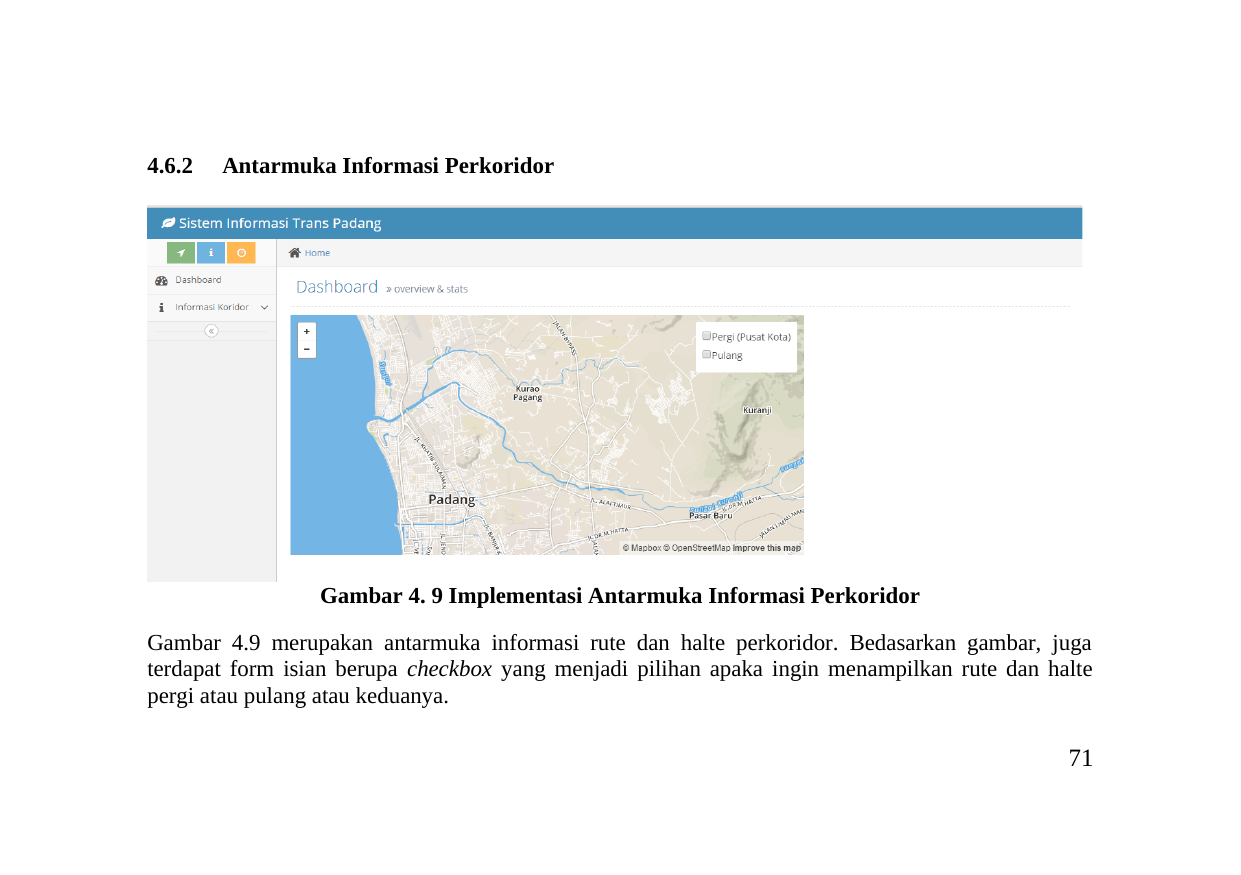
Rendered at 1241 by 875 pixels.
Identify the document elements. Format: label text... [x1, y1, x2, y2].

text Gambar 4.9 merupakan antarmuka informasi rute dan halte perkoridor. Bedasarkan gambar, juga terdapat form isian berupa checkbox yang menjadi pilihan apaka ingin menampilkan rute dan halte pergi atau pulang atau keduanya. [147, 629, 1093, 708]
picture [147, 205, 1083, 582]
subtitle Antarmuka Informasi Perkoridor [147, 153, 1093, 179]
